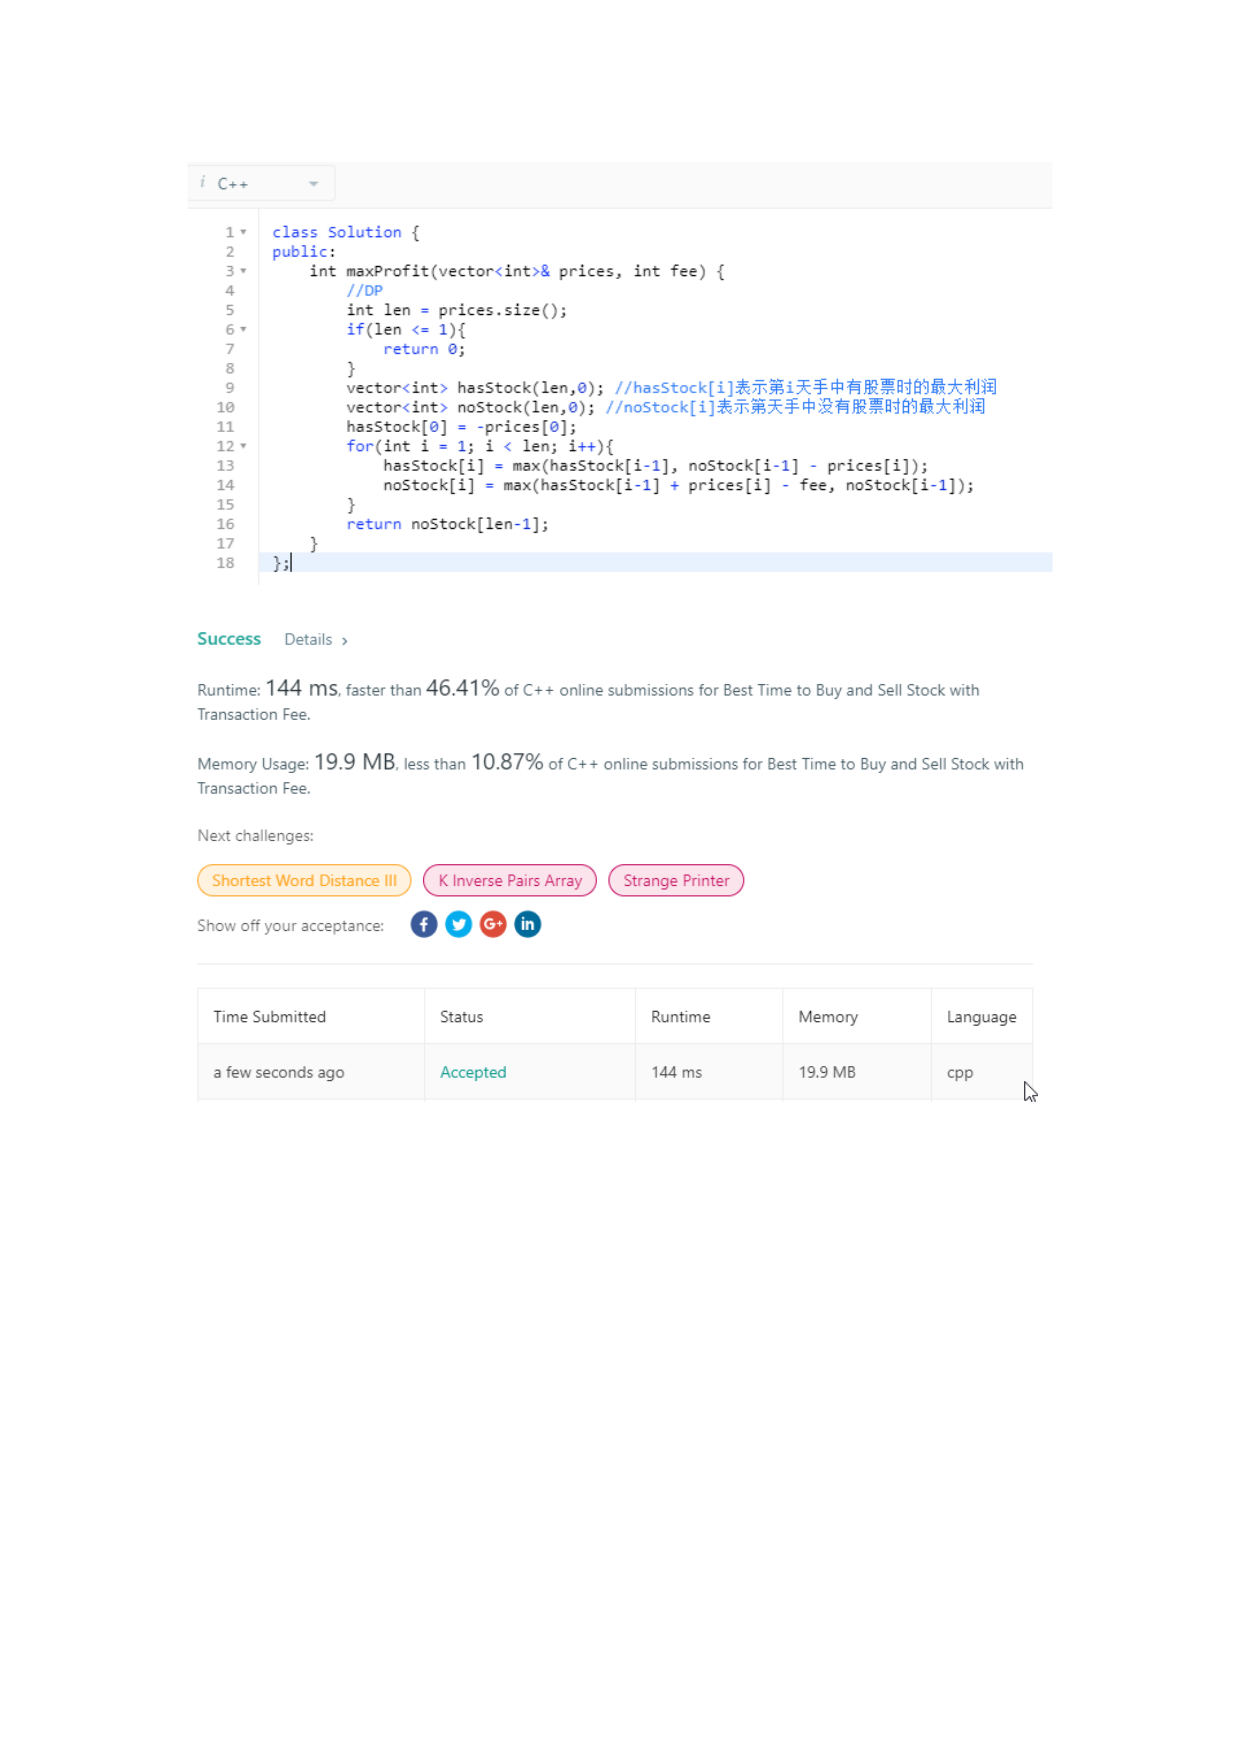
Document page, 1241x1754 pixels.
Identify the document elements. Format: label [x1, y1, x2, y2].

picture [187, 162, 1053, 585]
picture [187, 617, 1053, 1102]
